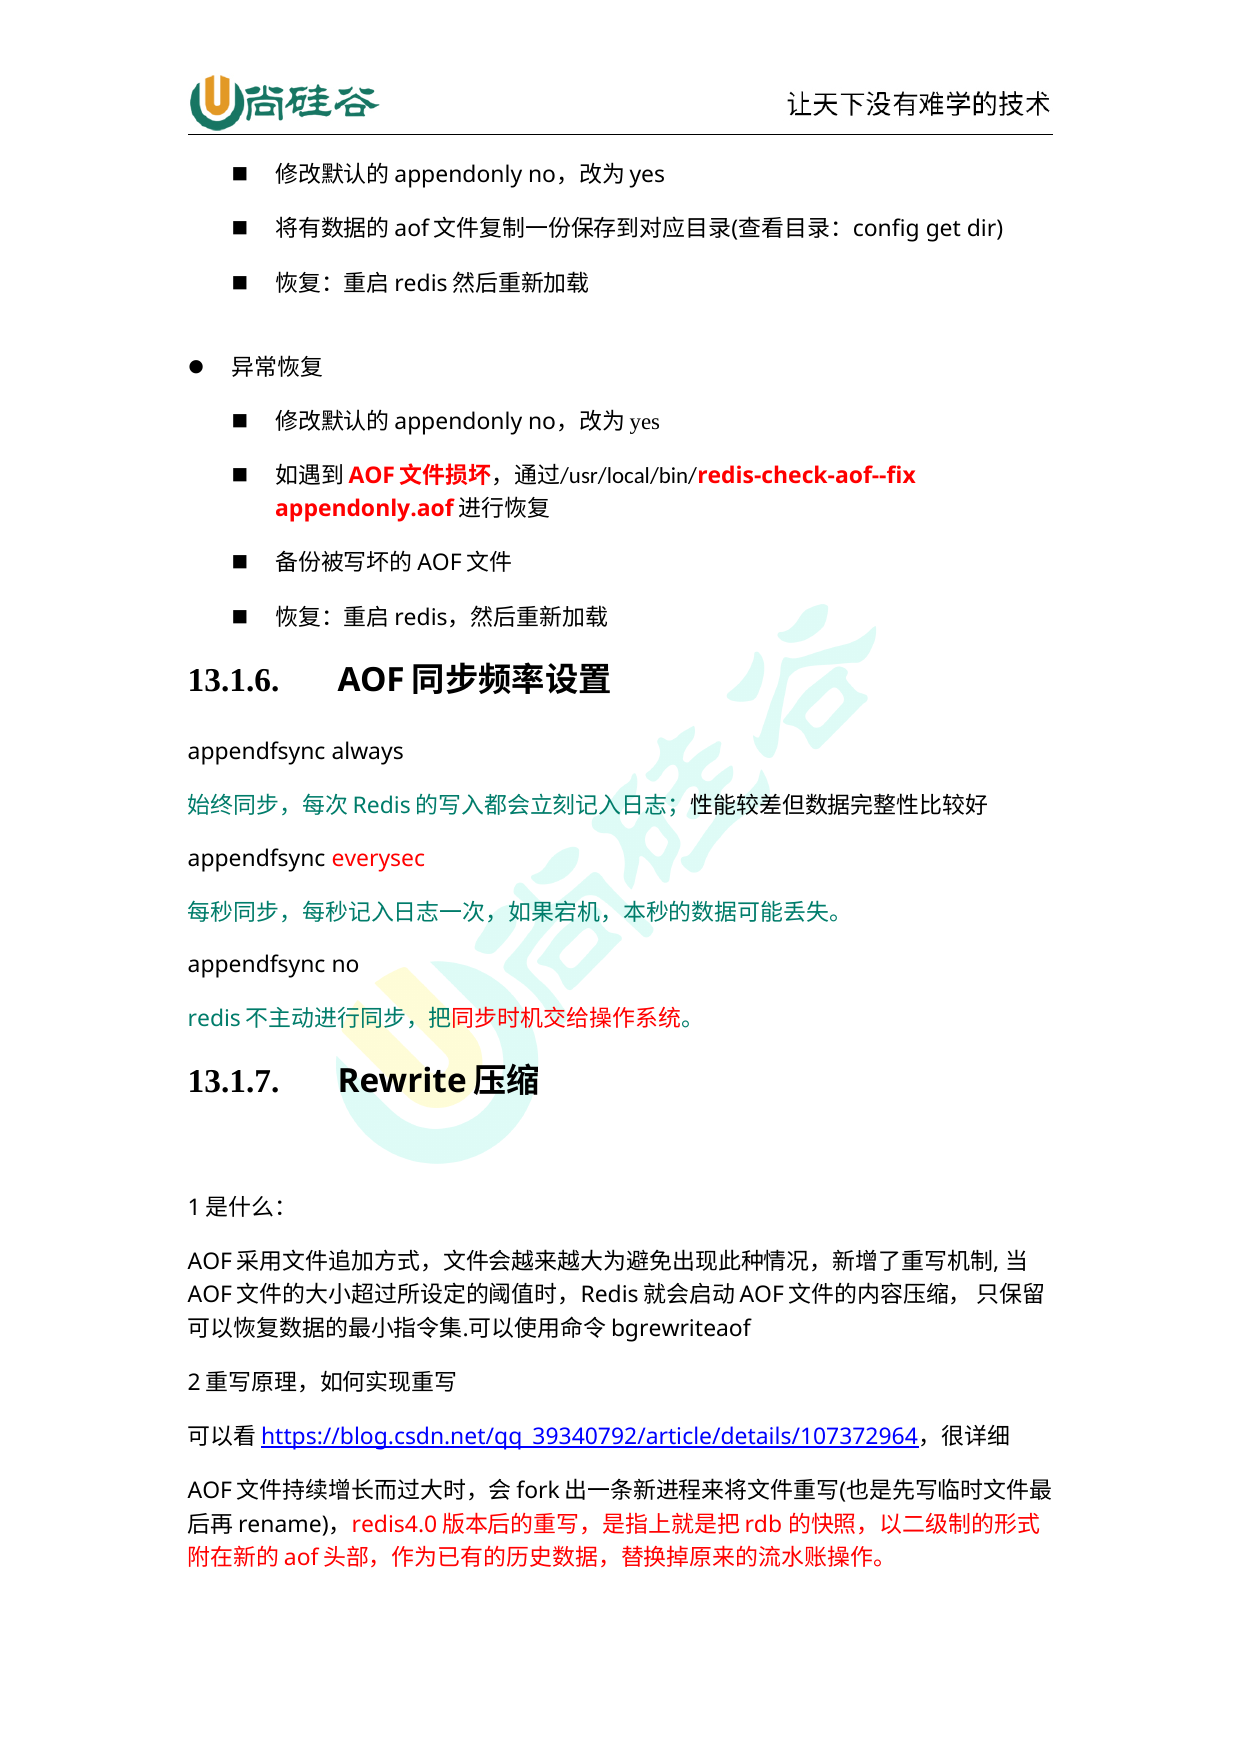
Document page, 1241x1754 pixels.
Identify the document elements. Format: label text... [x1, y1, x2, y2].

text 每秒同步，每秒记入日志一次，如果宕机，本秒的数据可能丢失。 [187, 894, 1053, 927]
text 1是什么： [187, 1189, 1053, 1222]
text 可以看https://blog.csdn.net/qq_39340792/article/details/107372964，很详细 [187, 1418, 1053, 1451]
list 修改默认的appendonly no，改为yes [231, 156, 1053, 189]
list 恢复：重启redis然后重新加载 [231, 264, 1053, 298]
text appendfsync always [187, 735, 1053, 767]
list Rewrite压缩 [187, 1054, 1053, 1102]
list 将有数据的aof文件复制一份保存到对应目录(查看目录：config get dir) [231, 210, 1053, 244]
list 备份被写坏的AOF文件 [231, 544, 1053, 577]
list 修改默认的appendonly no，改为yes [231, 402, 1053, 436]
text AOF文件持续增长而过大时，会fork出一条新进程来将文件重写(也是先写临时文件最后再rename)，redis4.0版本后的重写，是指上就是把rdb 的快照，以二级制的形式附在新的aof头部，作为已有的历史数据，替换掉原来的流水账操作。 [187, 1472, 1053, 1572]
text AOF采用文件追加方式，文件会越来越大为避免出现此种情况，新增了重写机制, 当AOF文件的大小超过所设定的阈值时，Redis就会启动AOF文件的内容压缩， 只保留可以恢复数据的最小指令集.可以使用命令bgrewriteaof [187, 1243, 1053, 1343]
text appendfsync no [187, 948, 1053, 979]
list 恢复：重启redis，然后重新加载 [231, 598, 1053, 632]
list 异常恢复 [187, 348, 1053, 382]
list AOF同步频率设置 [187, 652, 1053, 701]
text 始终同步，每次Redis的写入都会立刻记入日志；性能较差但数据完整性比较好 [187, 787, 1053, 821]
text redis不主动进行同步，把同步时机交给操作系统。 [187, 1000, 1053, 1033]
text 2重写原理，如何实现重写 [187, 1364, 1053, 1397]
text appendfsync everysec [187, 842, 1053, 873]
picture [187, 73, 1053, 132]
list 如遇到AOF文件损坏，通过/usr/local/bin/redis-check-aof--fix appendonly.aof进行恢复 [231, 457, 1053, 523]
